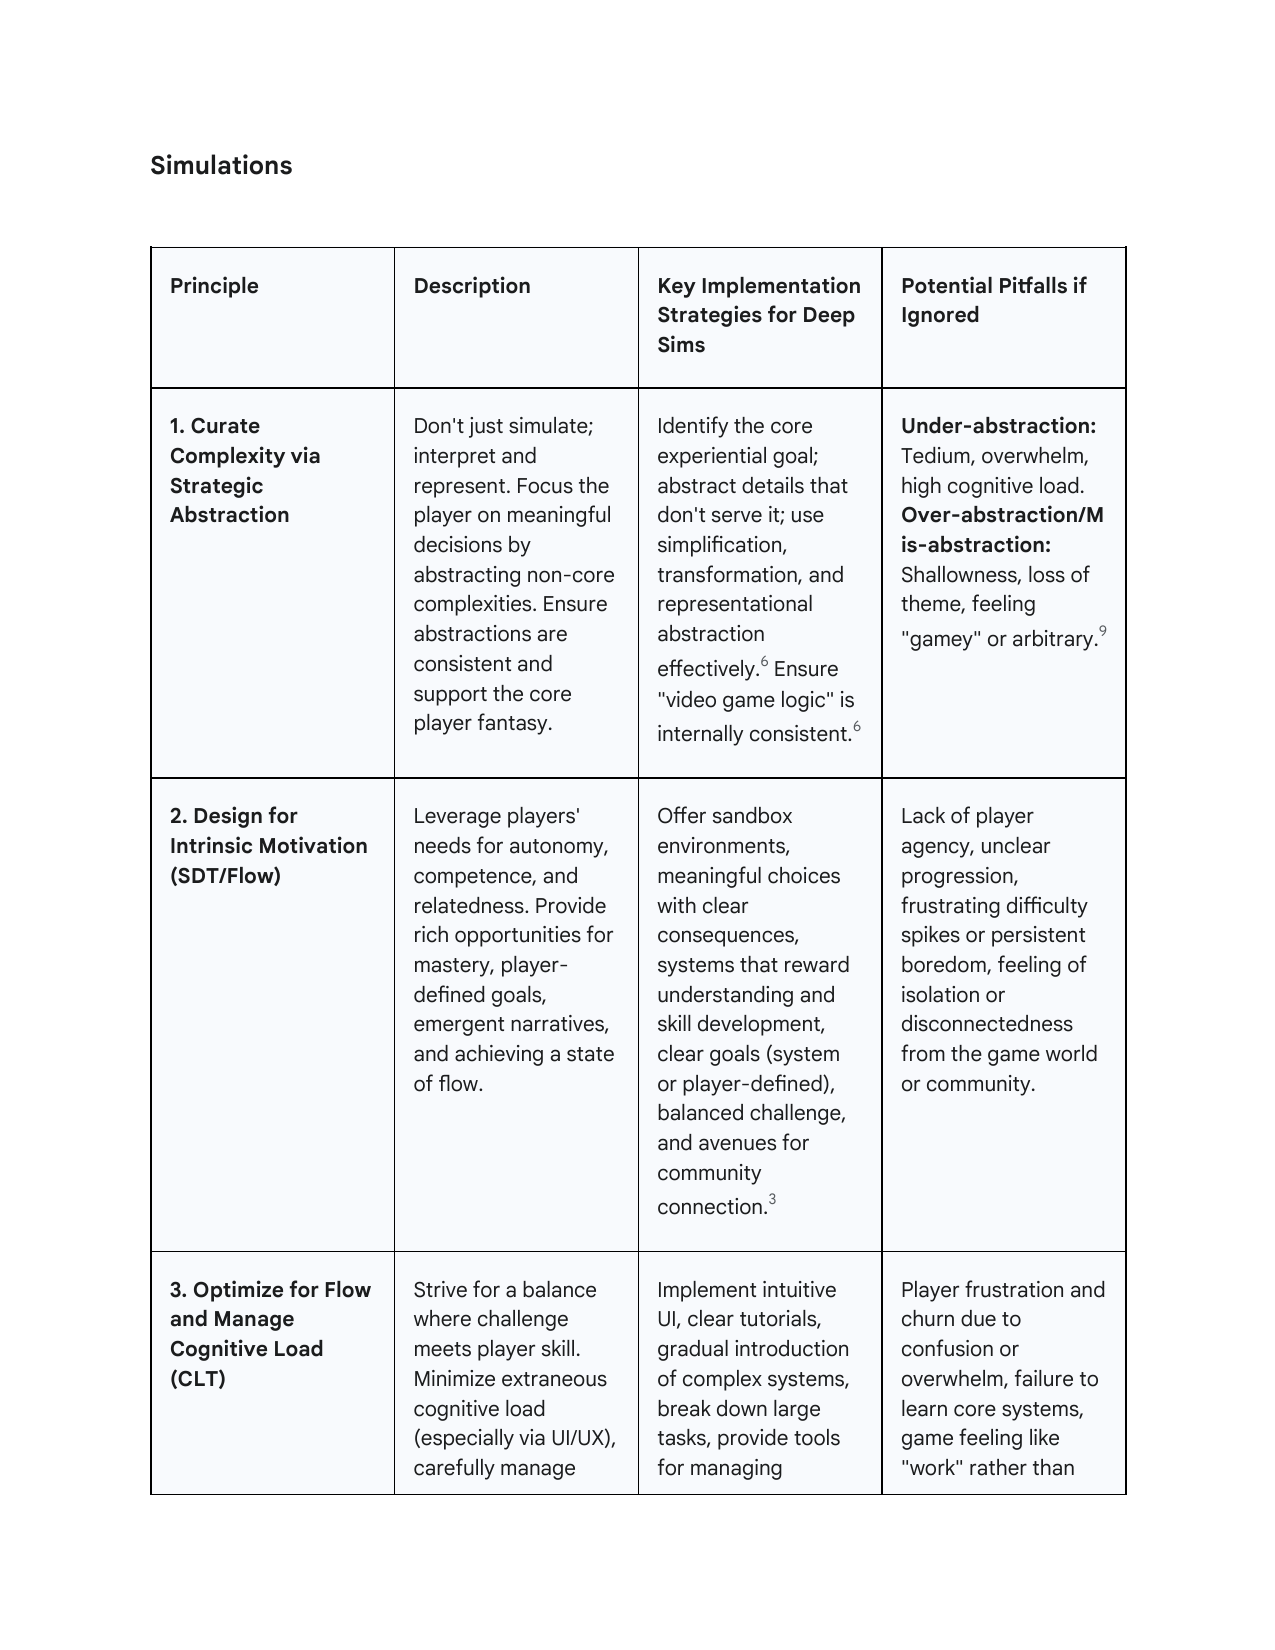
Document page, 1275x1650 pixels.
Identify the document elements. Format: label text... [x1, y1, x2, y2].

table_cell Offer sandbox environments, meaningful choices with clear consequences, systems that reward understanding and skill development, clear goals (system or player-defined), balanced challenge, and avenues for community connection.3 [639, 779, 881, 1251]
table_cell Under-abstraction: Tedium, overwhelm, high cognitive load. Over-abstraction/Mis-abstraction: Shallowness, loss of theme, feeling "gamey" or arbitrary.9 [883, 389, 1125, 777]
table_cell Identify the core experiential goal; abstract details that don't serve it; use simplification, transformation, and representational abstraction effectively.6 Ensure "video game logic" is internally consistent.6 [639, 389, 881, 777]
table_header Principle [152, 248, 394, 387]
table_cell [395, 1252, 638, 1494]
table_cell Leverage players' needs for autonomy, competence, and relatedness. Provide rich opportunities for mastery, player-defined goals, emergent narratives, and achieving a state of flow. [395, 779, 638, 1251]
table_header Description [395, 248, 638, 387]
table_cell 2. Design for Intrinsic Motivation (SDT/Flow) [152, 779, 394, 1251]
table_header Key Implementation Strategies for Deep Sims [639, 248, 881, 387]
table_header Potential Pitfalls if Ignored [883, 248, 1125, 387]
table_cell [883, 1252, 1125, 1494]
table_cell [639, 1252, 881, 1494]
table_cell Don't just simulate; interpret and represent. Focus the player on meaningful decisions by abstracting non-core complexities. Ensure abstractions are consistent and support the core player fantasy. [395, 389, 638, 777]
table_cell 1. Curate Complexity via Strategic Abstraction [152, 389, 394, 777]
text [150, 150, 1125, 181]
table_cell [152, 1252, 394, 1494]
table_cell Lack of player agency, unclear progression, frustrating difficulty spikes or persistent boredom, feeling of isolation or disconnectedness from the game world or community. [883, 779, 1125, 1251]
